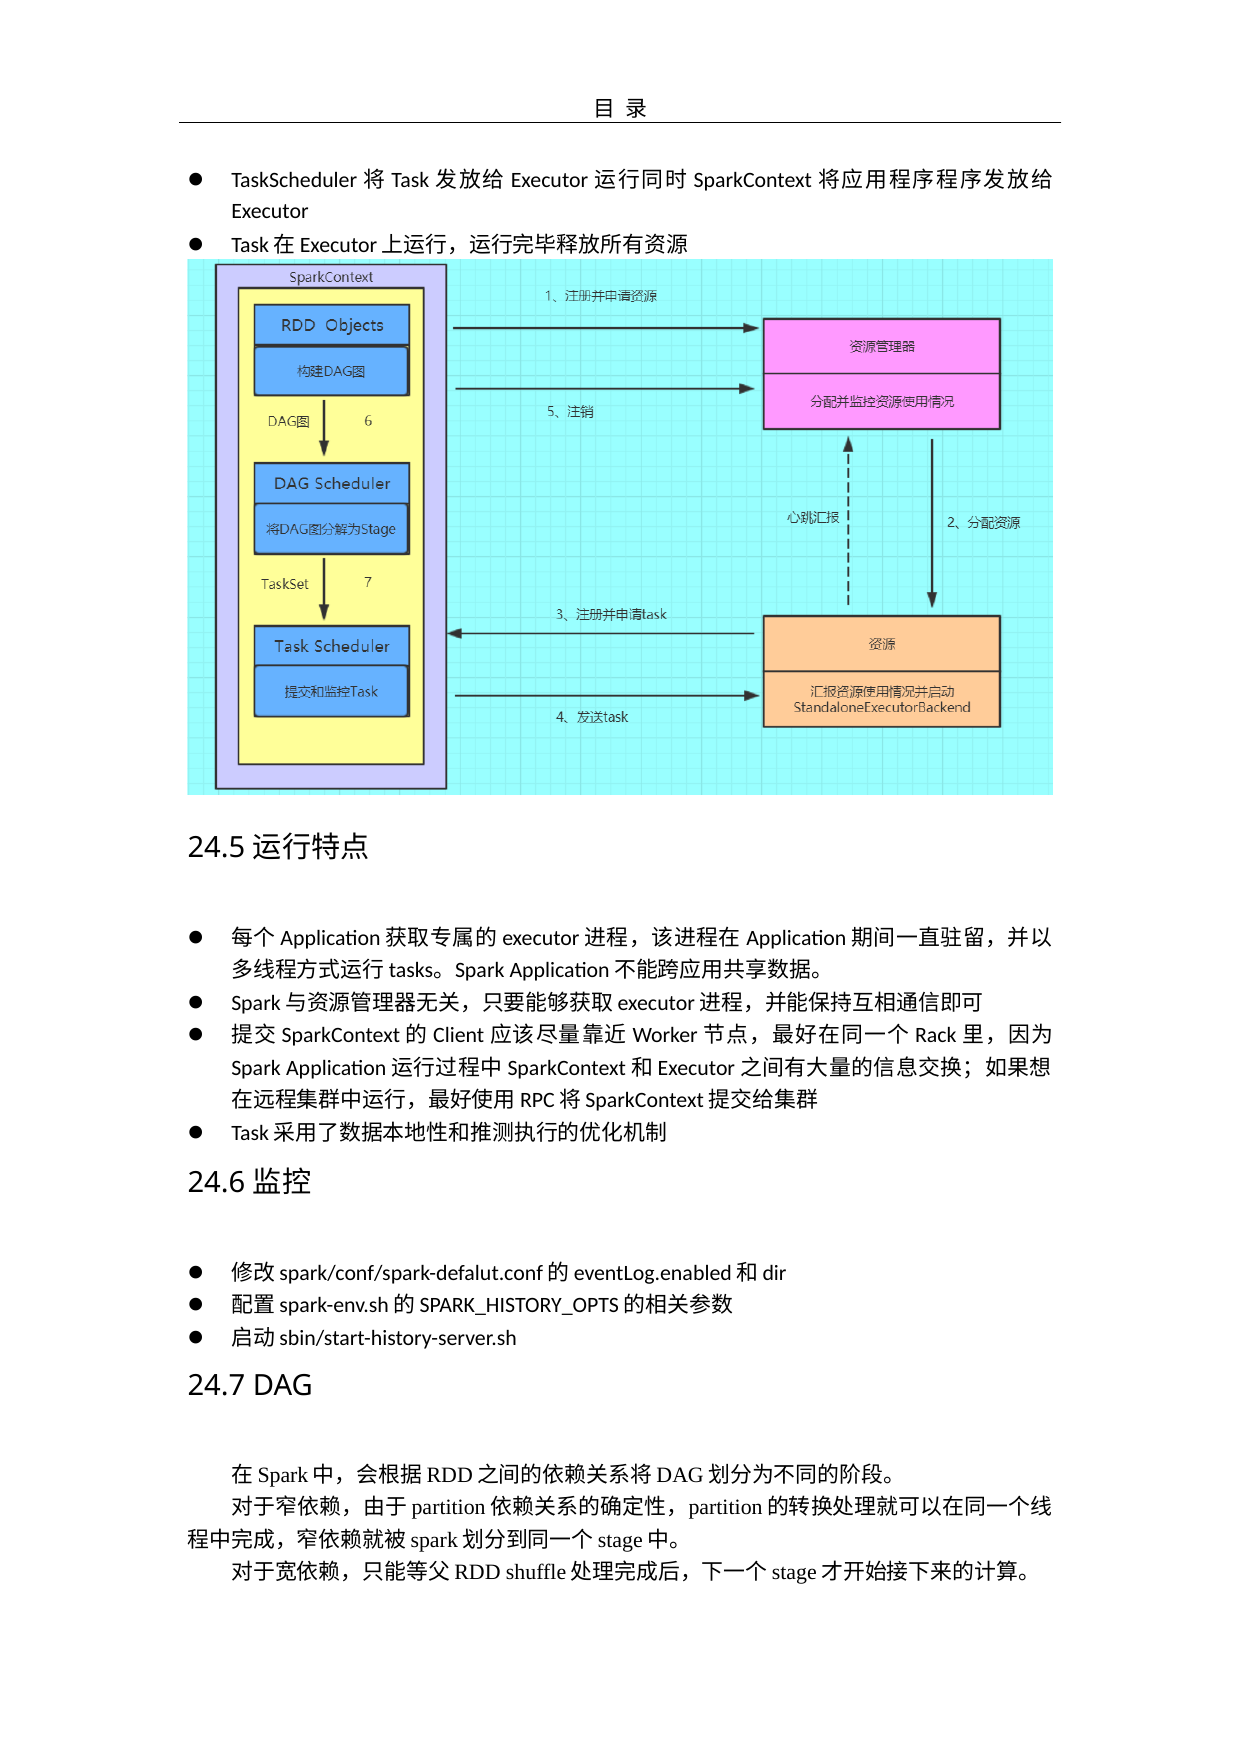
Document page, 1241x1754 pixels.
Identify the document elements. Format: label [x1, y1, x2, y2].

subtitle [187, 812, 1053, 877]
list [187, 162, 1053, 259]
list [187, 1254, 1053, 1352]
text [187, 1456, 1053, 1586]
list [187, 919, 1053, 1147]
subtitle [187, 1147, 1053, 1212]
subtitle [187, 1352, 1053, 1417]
picture [187, 259, 1053, 795]
